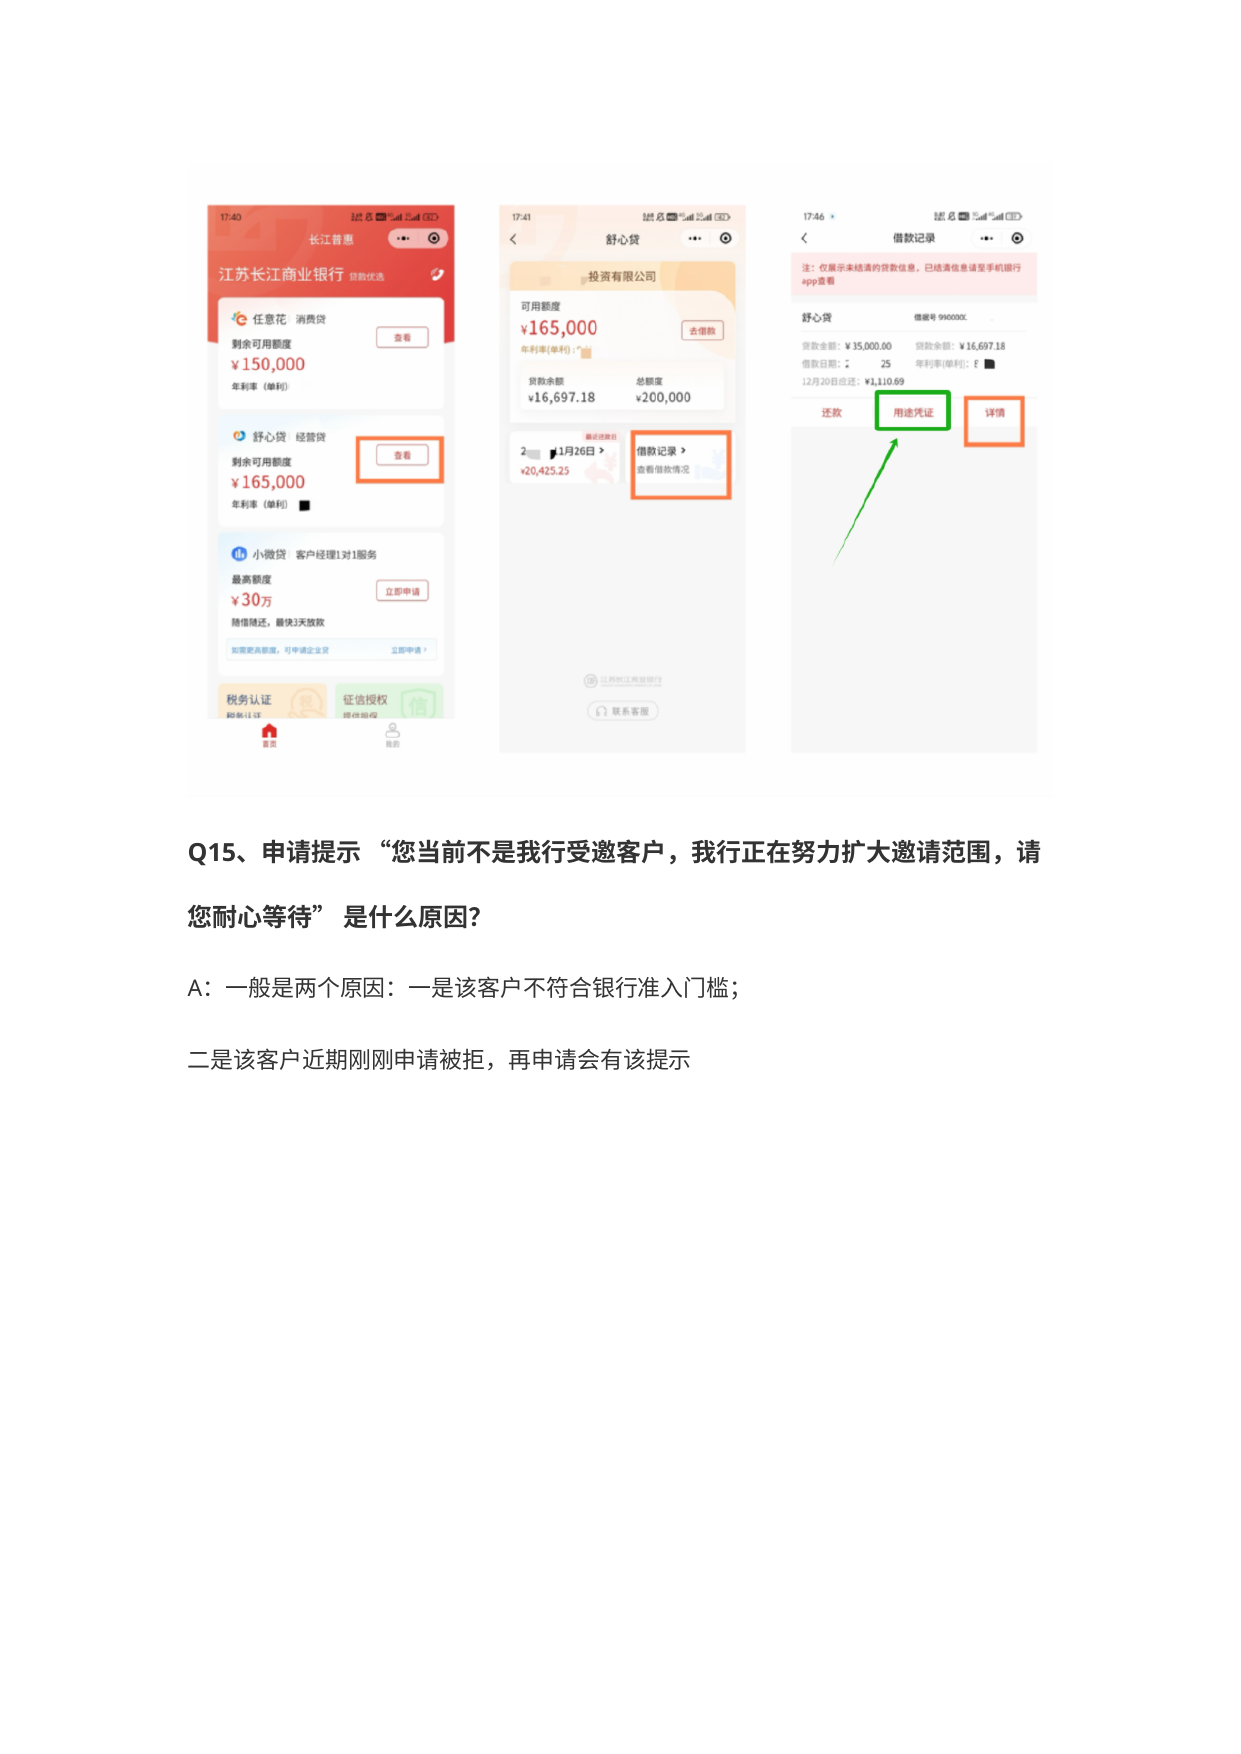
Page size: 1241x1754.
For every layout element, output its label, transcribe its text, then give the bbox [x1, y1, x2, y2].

text A：一般是两个原因：一是该客户不符合银行准入门槛； [187, 954, 1053, 1019]
picture [187, 162, 1054, 797]
subtitle Q15、申请提示 “您当前不是我行受邀客户，我行正在努力扩大邀请范围，请您耐心等待” 是什么原因？ [187, 818, 1053, 948]
text 二是该客户近期刚刚申请被拒，再申请会有该提示 [187, 1026, 1053, 1091]
